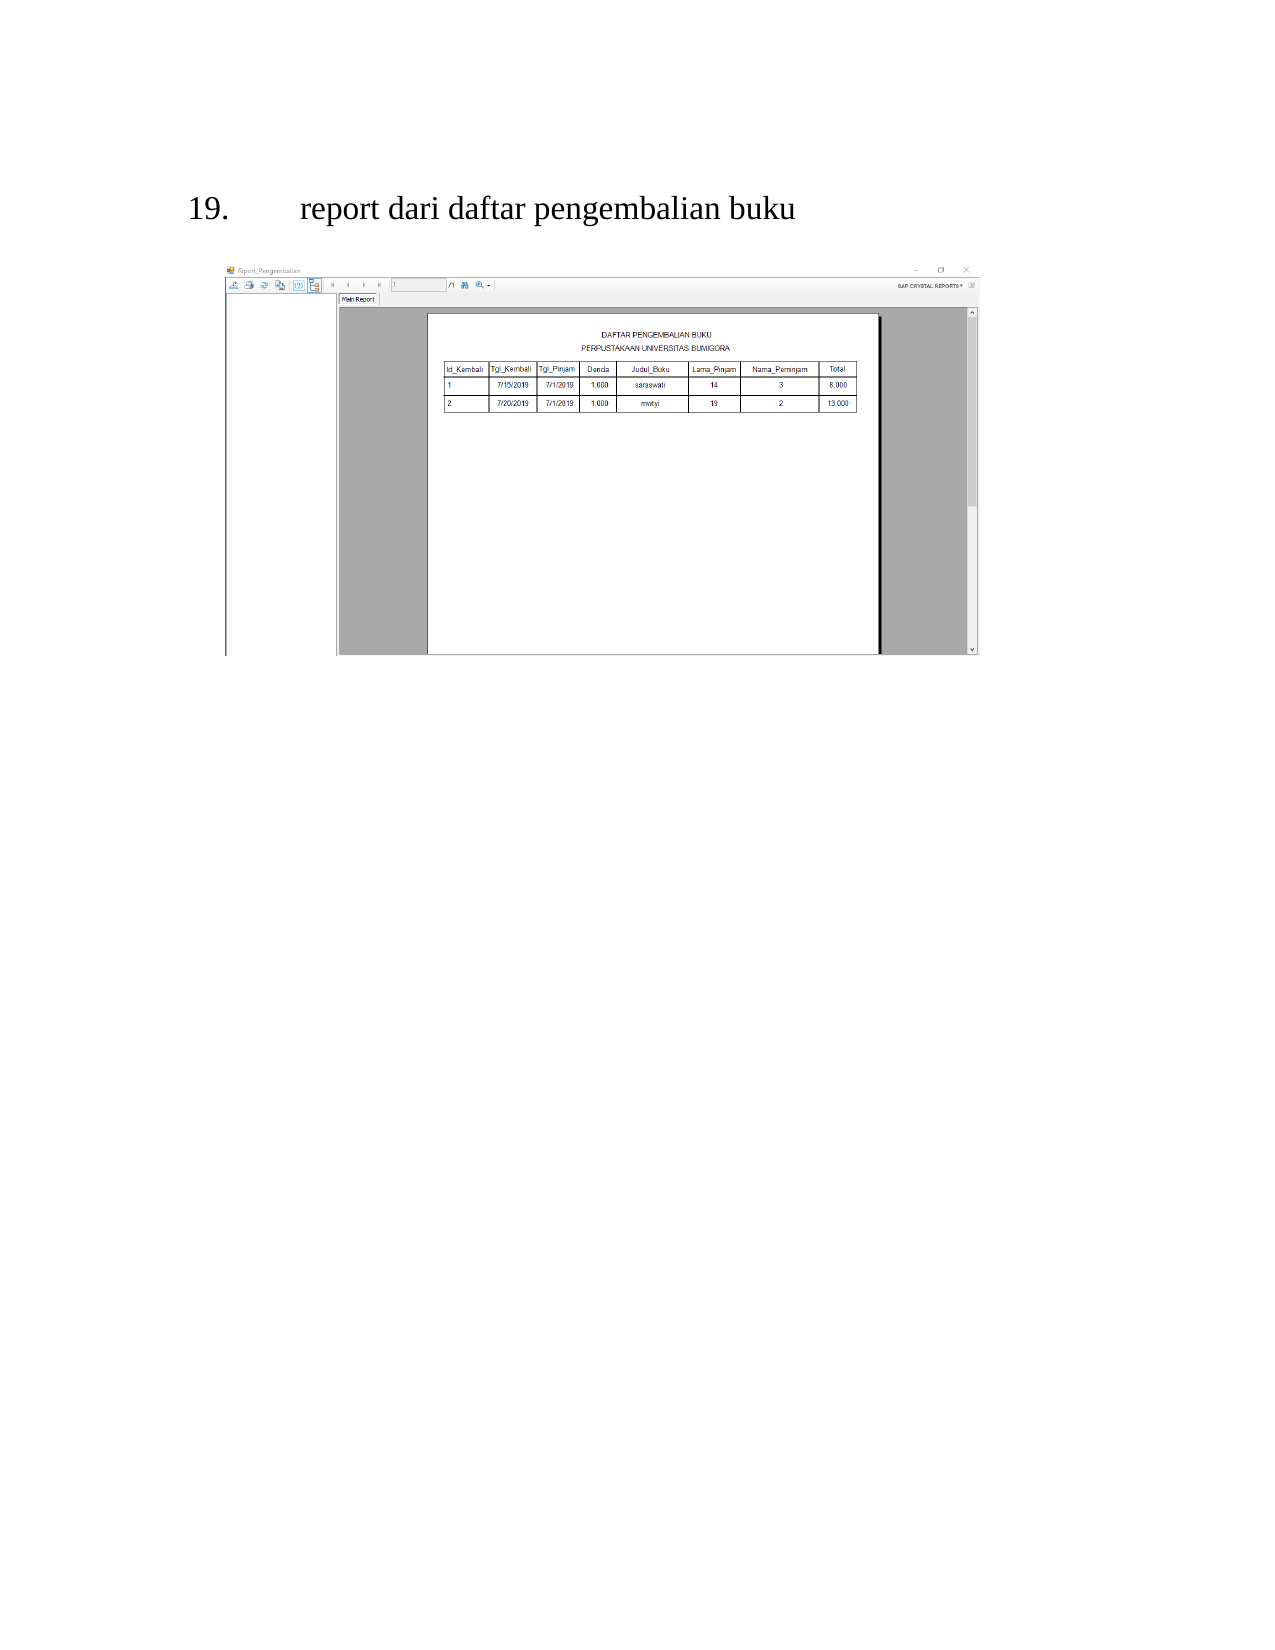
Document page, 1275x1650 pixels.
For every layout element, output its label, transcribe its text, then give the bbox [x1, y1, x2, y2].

list report dari daftar pengembalian buku [187, 188, 1125, 227]
picture [225, 265, 980, 656]
